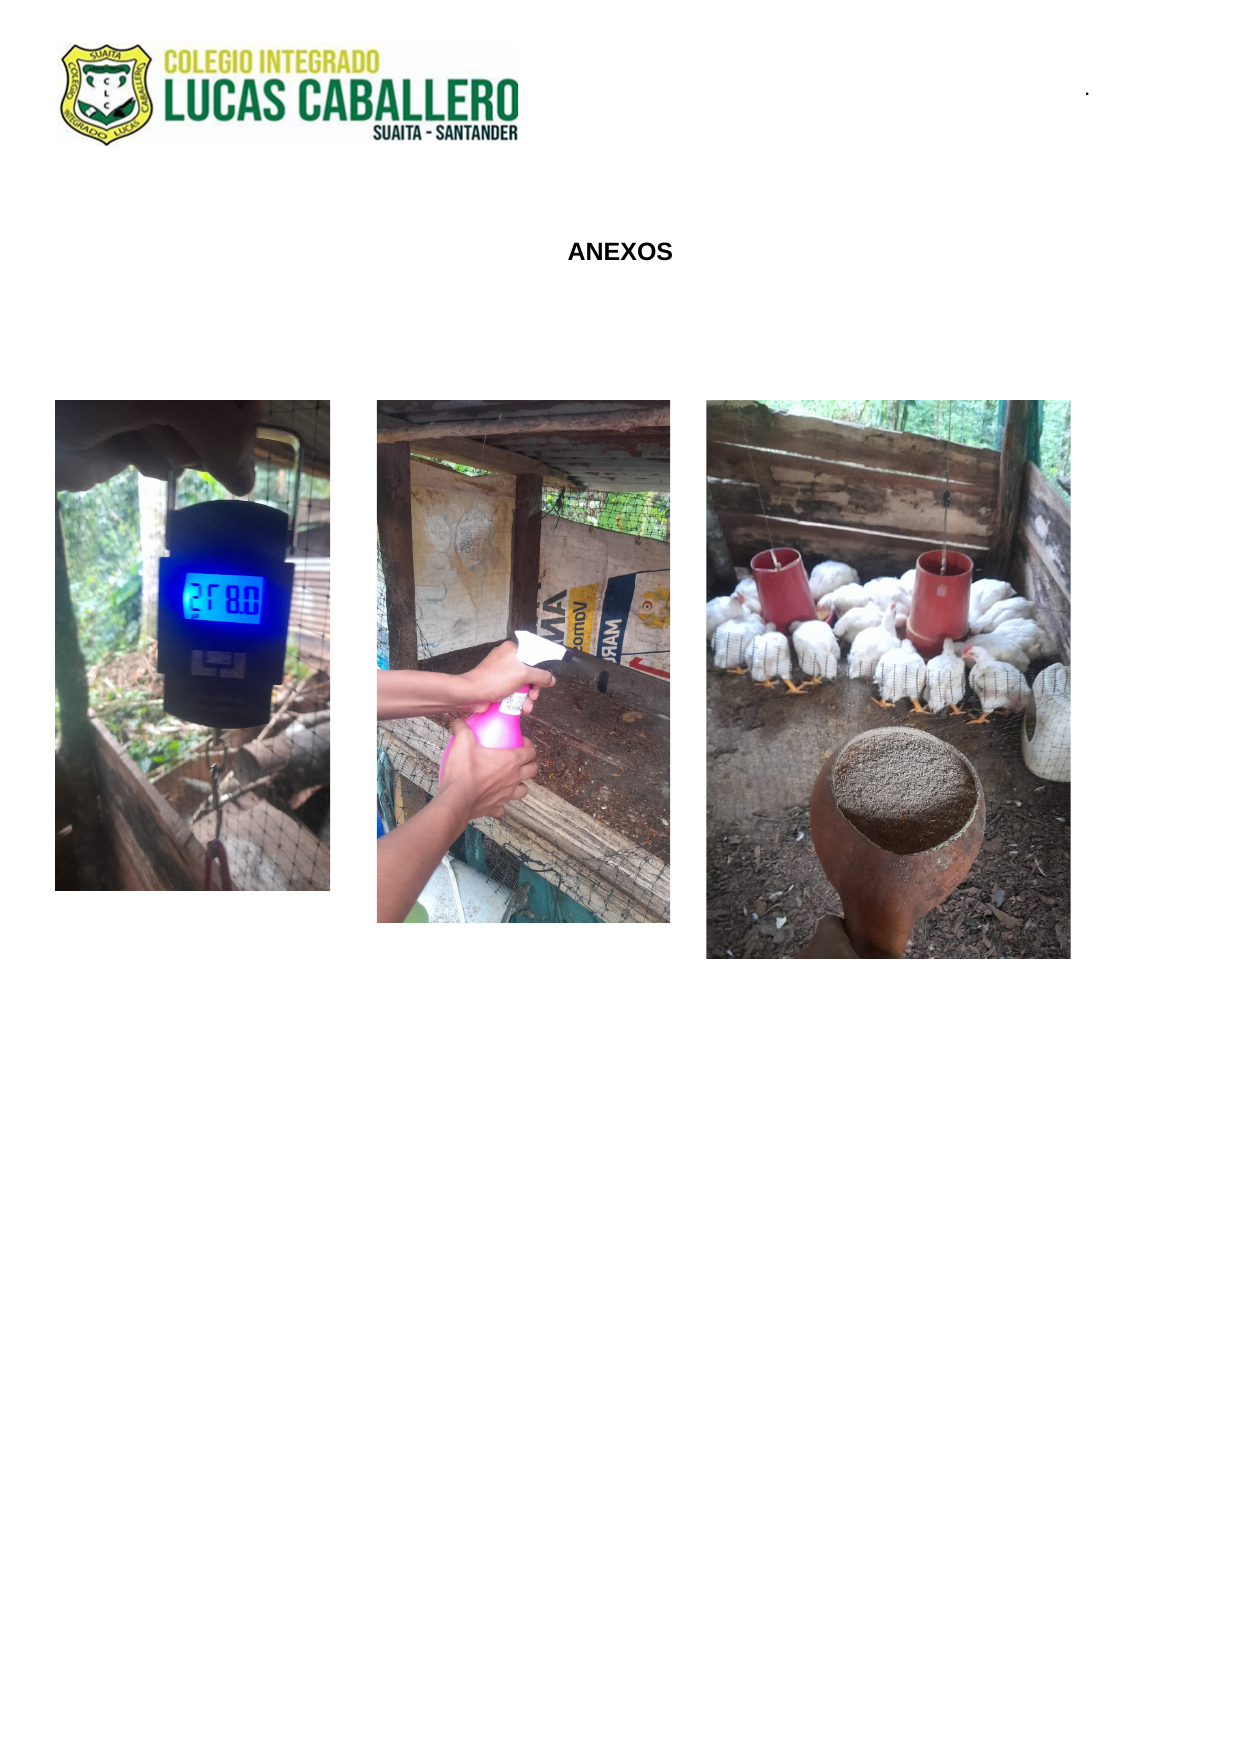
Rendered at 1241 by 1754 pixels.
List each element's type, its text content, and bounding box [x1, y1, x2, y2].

picture [376, 400, 671, 922]
picture [57, 42, 519, 148]
picture [705, 400, 1071, 957]
picture [55, 400, 331, 891]
text ANEXOS [150, 237, 1090, 266]
